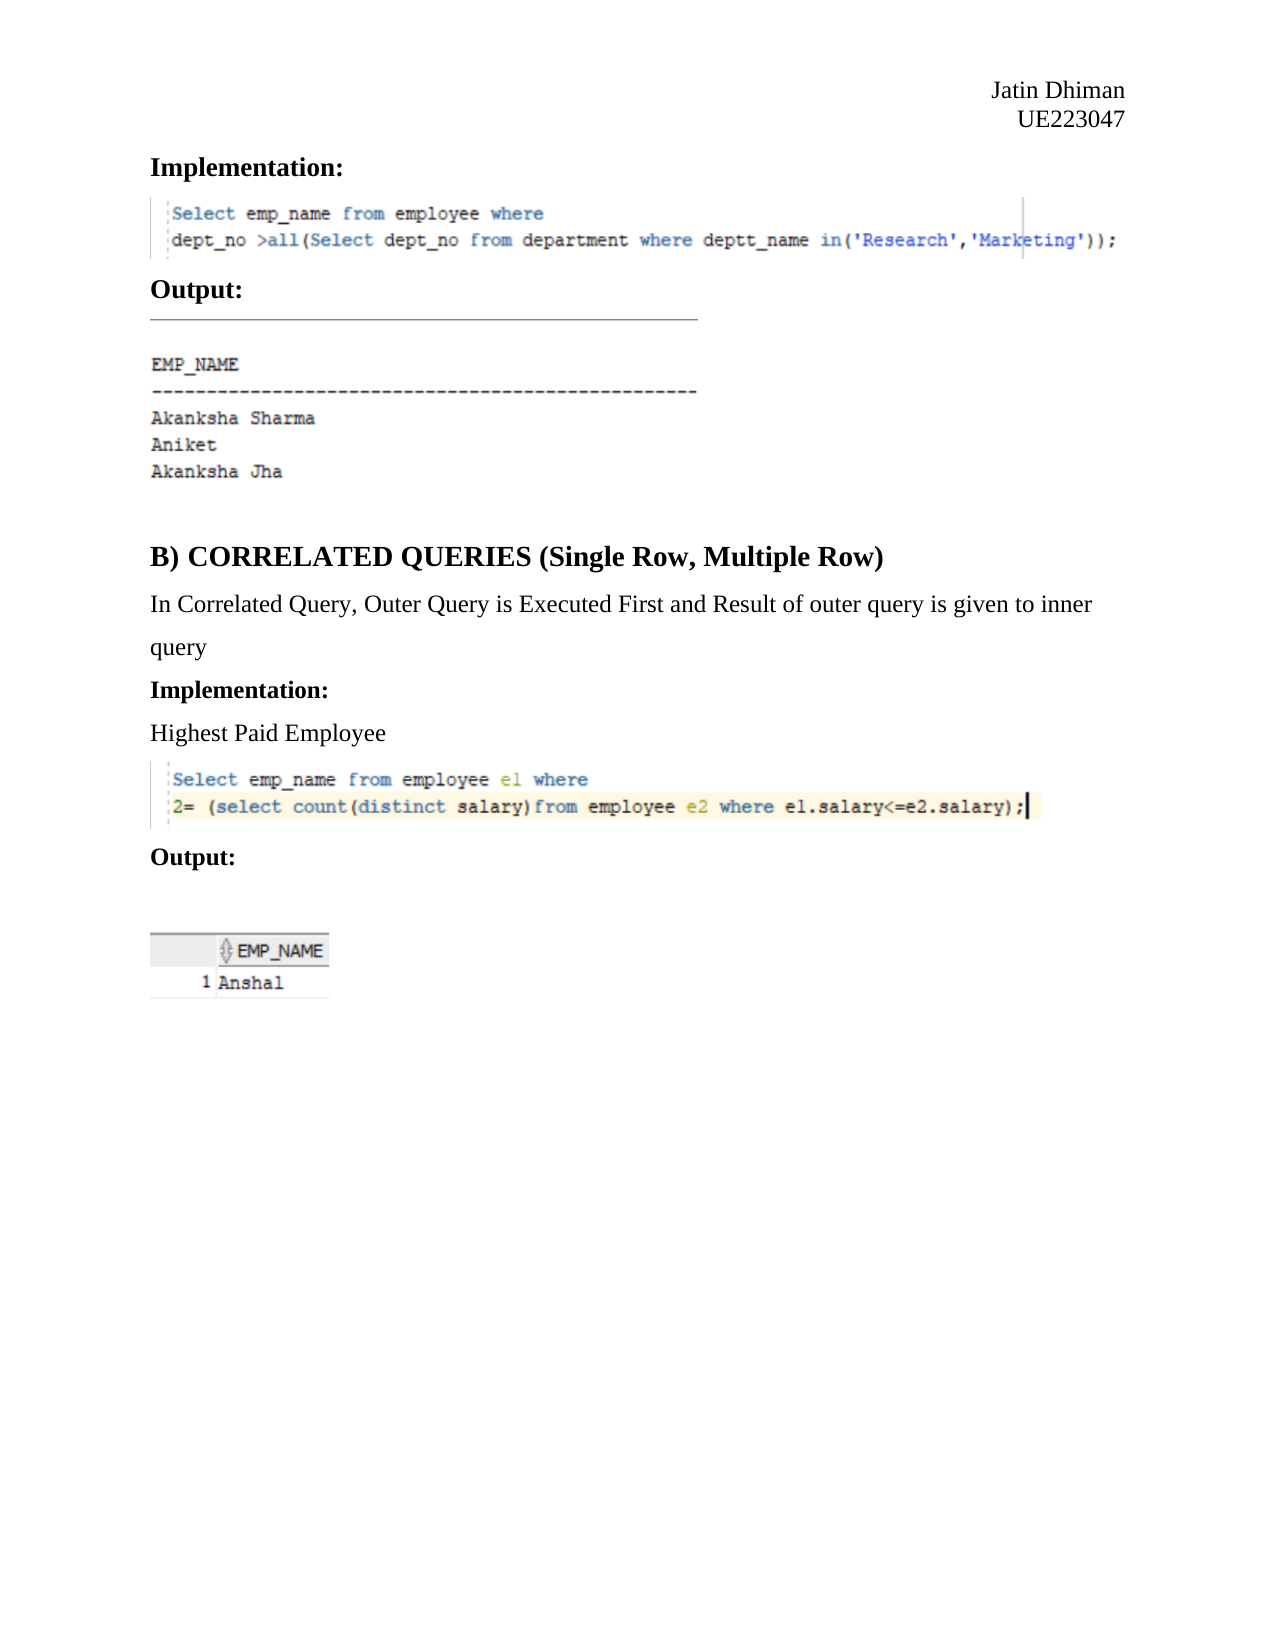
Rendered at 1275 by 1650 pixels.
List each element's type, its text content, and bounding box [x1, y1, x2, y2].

list Implementation: [150, 675, 1125, 704]
list CORRELATED QUERIES (Single Row, Multiple Row) [150, 539, 1125, 572]
picture [150, 932, 330, 1003]
list Highest Paid Employee [150, 718, 1125, 747]
picture [150, 761, 1042, 829]
list In Correlated Query, Outer Query is Executed First and Result of outer query is given to inner query [150, 589, 1125, 661]
text Implementation: [150, 151, 1125, 182]
text Output: [150, 273, 1125, 304]
picture [150, 319, 698, 496]
picture [150, 197, 1125, 259]
list Output: [150, 842, 1125, 871]
